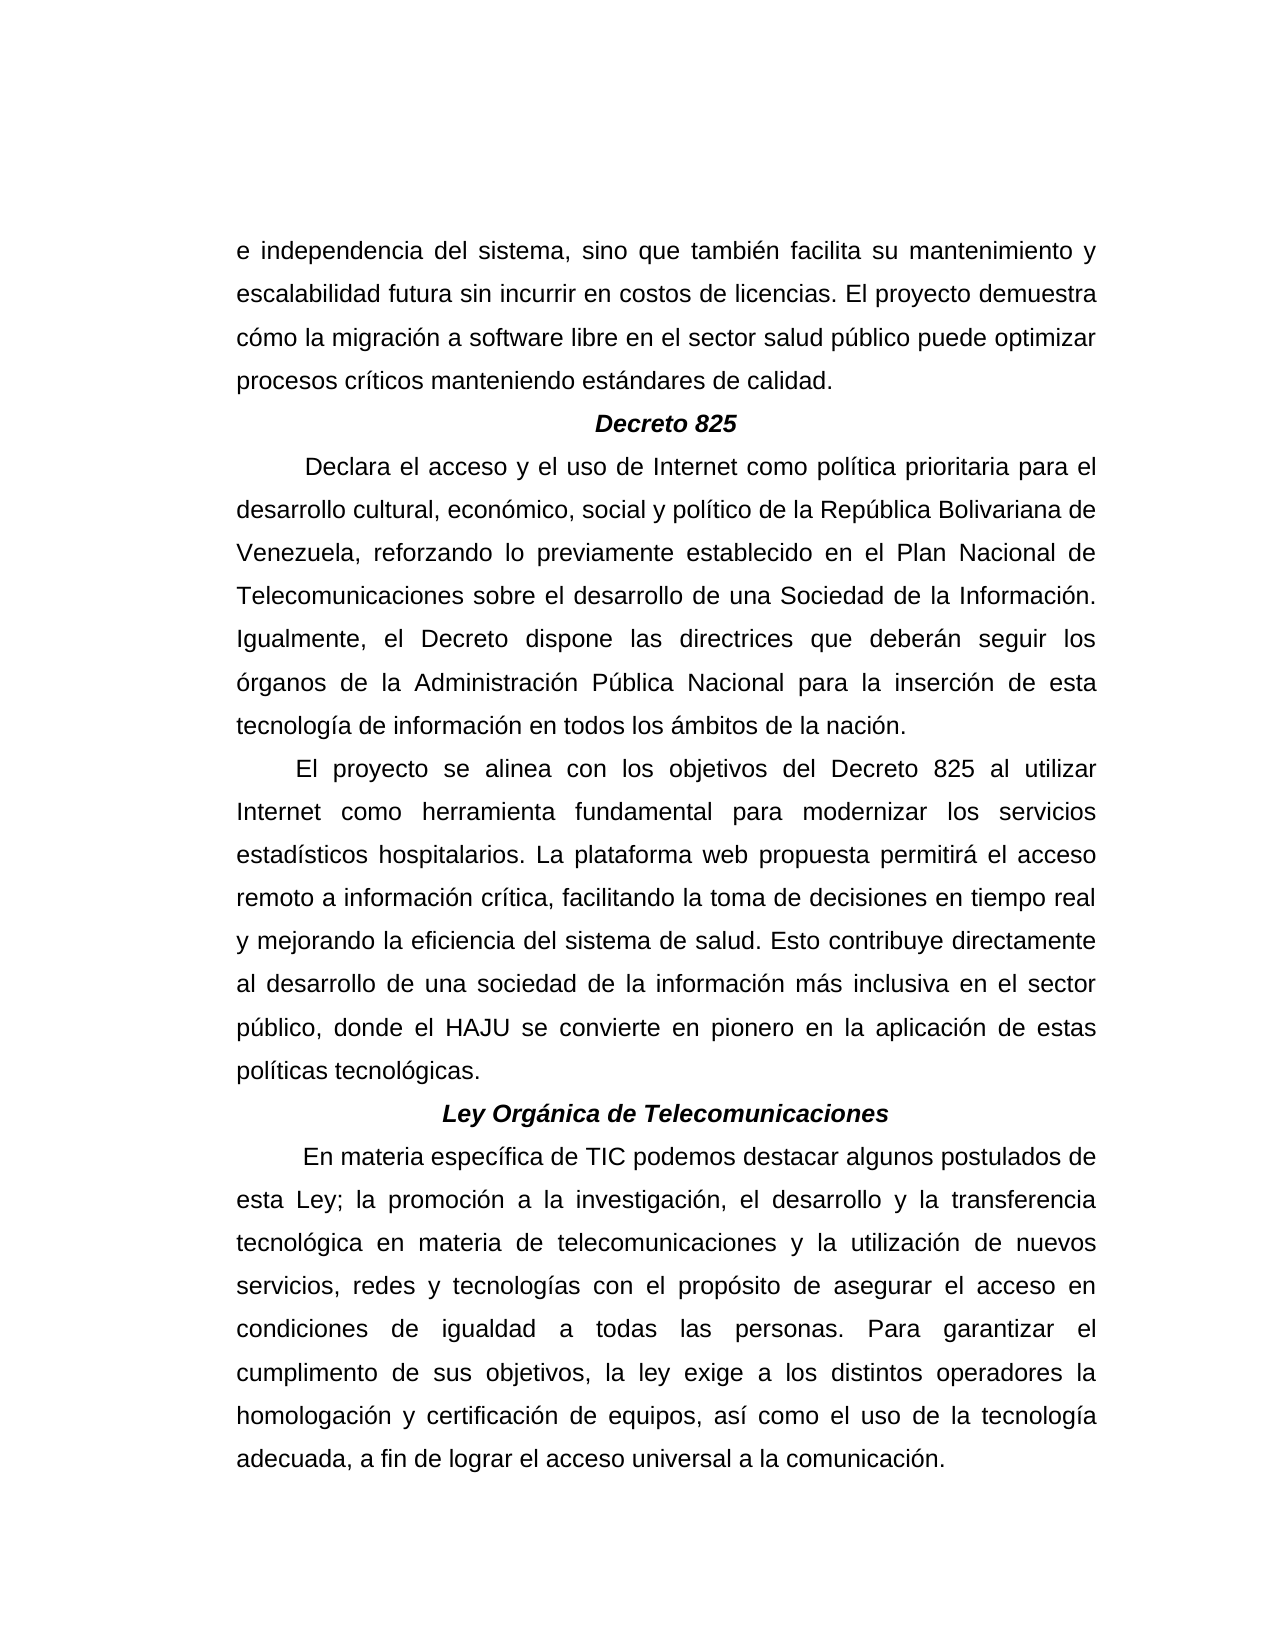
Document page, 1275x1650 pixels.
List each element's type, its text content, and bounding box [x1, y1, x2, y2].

text En materia específica de TIC podemos destacar algunos postulados de esta Ley; la promoción a la investigación, el desarrollo y la transferencia tecnológica en materia de telecomunicaciones y la utilización de nuevos servicios, redes y tecnologías con el propósito de asegurar el acceso en condiciones de igualdad a todas las personas. Para garantizar el cumplimento de sus objetivos, la ley exige a los distintos operadores la homologación y certificación de equipos, así como el uso de la tecnología adecuada, a fin de lograr el acceso universal a la comunicación. [236, 1142, 1098, 1472]
subtitle Decreto 825 [236, 409, 1098, 437]
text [236, 236, 1098, 394]
text Declara el acceso y el uso de Internet como política prioritaria para el desarrollo cultural, económico, social y político de la República Bolivariana de Venezuela, reforzando lo previamente establecido en el Plan Nacional de Telecomunicaciones sobre el desarrollo de una Sociedad de la Información. Igualmente, el Decreto dispone las directrices que deberán seguir los órganos de la Administración Pública Nacional para la inserción de esta tecnología de información en todos los ámbitos de la nación. [236, 452, 1098, 739]
subtitle Ley Orgánica de Telecomunicaciones [236, 1099, 1098, 1127]
text El proyecto se alinea con los objetivos del Decreto 825 al utilizar Internet como herramienta fundamental para modernizar los servicios estadísticos hospitalarios. La plataforma web propuesta permitirá el acceso remoto a información crítica, facilitando la toma de decisiones en tiempo real y mejorando la eficiencia del sistema de salud. Esto contribuye directamente al desarrollo de una sociedad de la información más inclusiva en el sector público, donde el HAJU se convierte en pionero en la aplicación de estas políticas tecnológicas. [236, 754, 1098, 1084]
